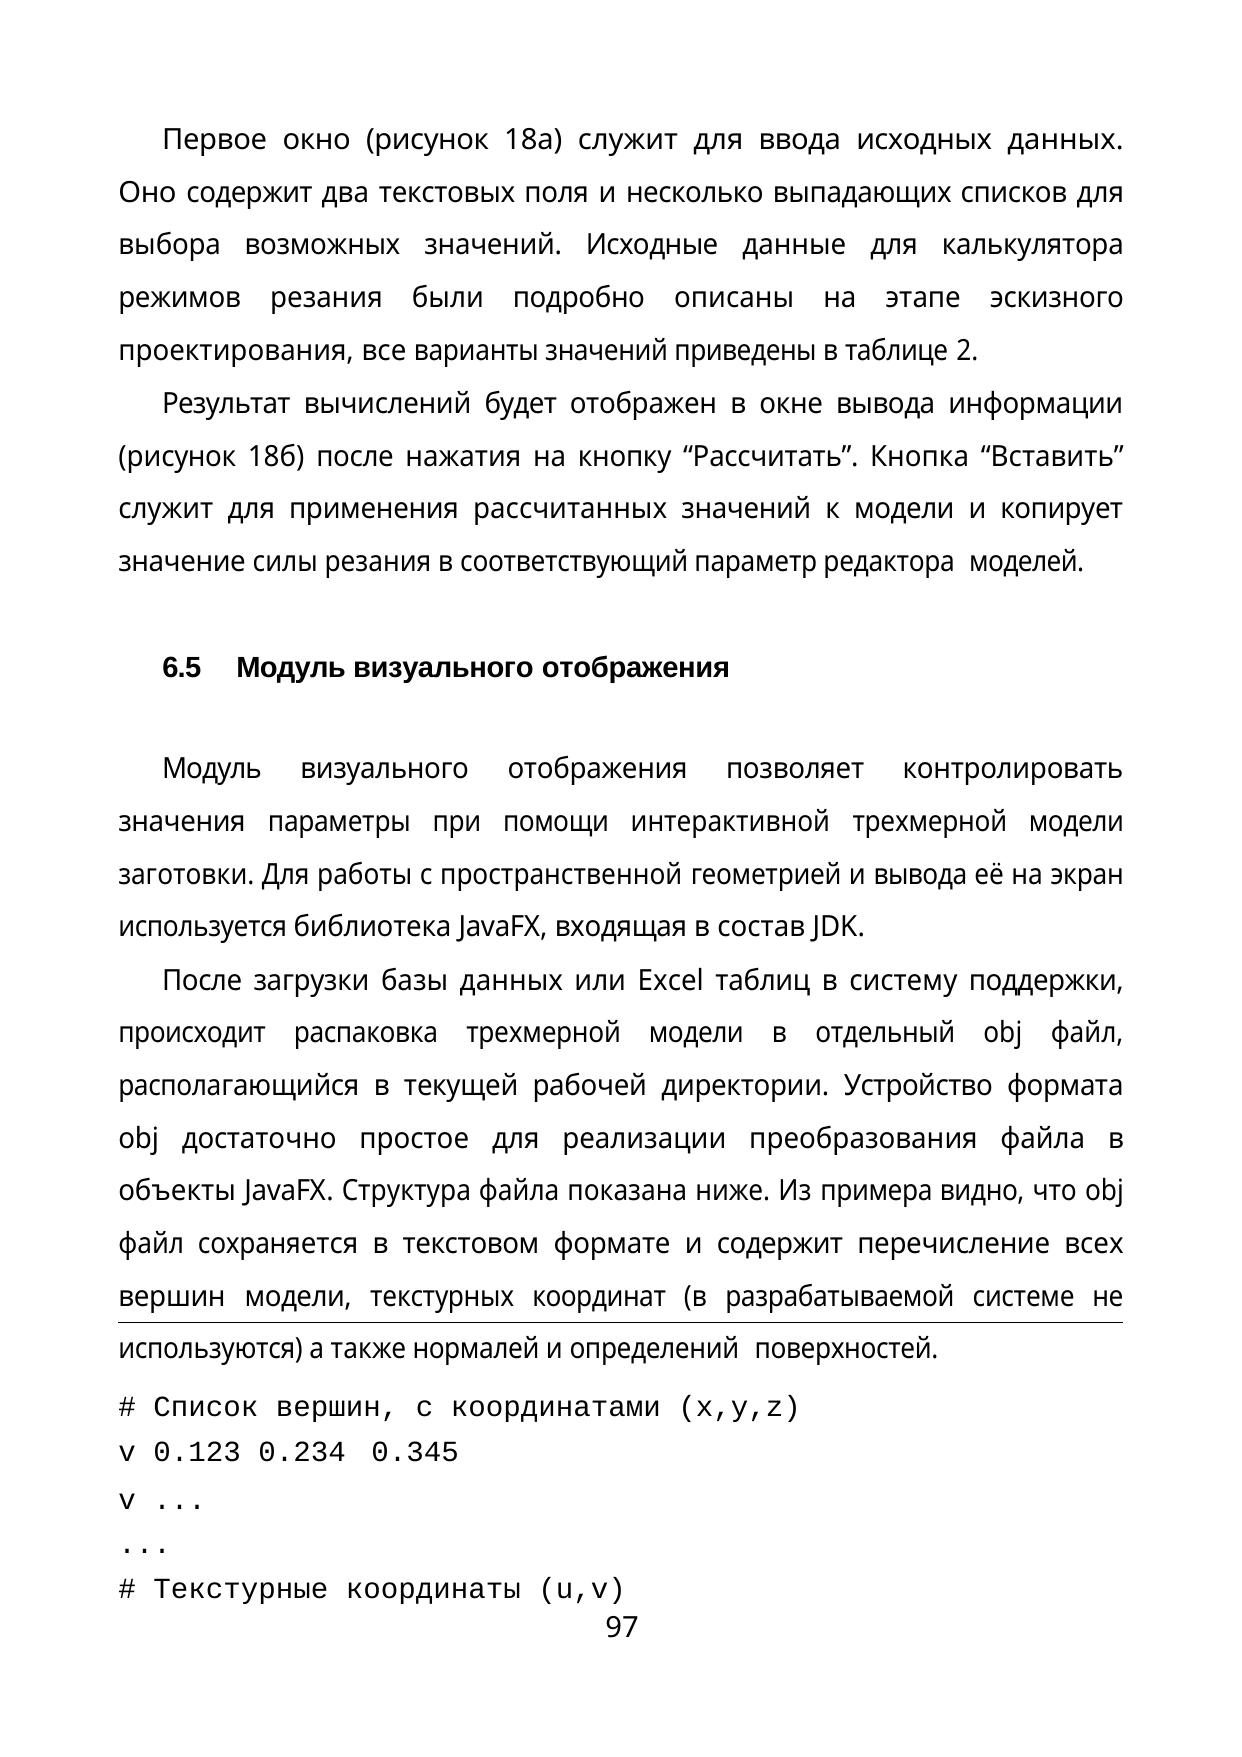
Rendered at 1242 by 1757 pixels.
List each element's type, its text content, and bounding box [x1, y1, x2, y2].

text Результат вычислений будет отображен в окне вывода информации (рисунок 18б) после нажатия на кнопку “Рассчитать”. Кнопка “Вставить” служит для применения рассчитанных значений к модели и копирует значение силы резания в соответствующий параметр редактора моделей. [118, 382, 1124, 580]
subtitle Модуль визуального отображения [162, 650, 1135, 684]
text Первое окно (рисунок 18а) служит для ввода исходных данных. Оно содержит два текстовых поля и несколько выпадающих списков для выбора возможных значений. Исходные данные для калькулятора режимов резания были подробно описаны на этапе эскизного проектирования, все варианты значений приведены в таблице 2. [118, 118, 1124, 369]
text Модуль визуального отображения позволяет контролировать значения параметры при помощи интерактивной трехмерной модели заготовки. Для работы с пространственной геометрией и вывода её на экран используется библиотека JavaFX, входящая в состав JDK. [118, 747, 1124, 945]
text v ... [118, 1483, 1135, 1516]
text ... [118, 1529, 1135, 1562]
text # Список вершин, с координатами (x,y,z) v 0.123 0.234 0.345 [118, 1392, 818, 1470]
text После загрузки базы данных или Excel таблиц в систему поддержки, происходит распаковка трехмерной модели в отдельный obj файл, располагающийся в текущей рабочей директории. Устройство формата obj достаточно простое для реализации преобразования файла в объекты JavaFX. Структура файла показана ниже. Из примера видно, что obj файл сохраняется в текстовом формате и содержит перечисление всех вершин модели, текстурных координат (в разрабатываемой системе не используются) а также нормалей и определений поверхностей. [118, 959, 1124, 1367]
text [118, 1574, 658, 1608]
